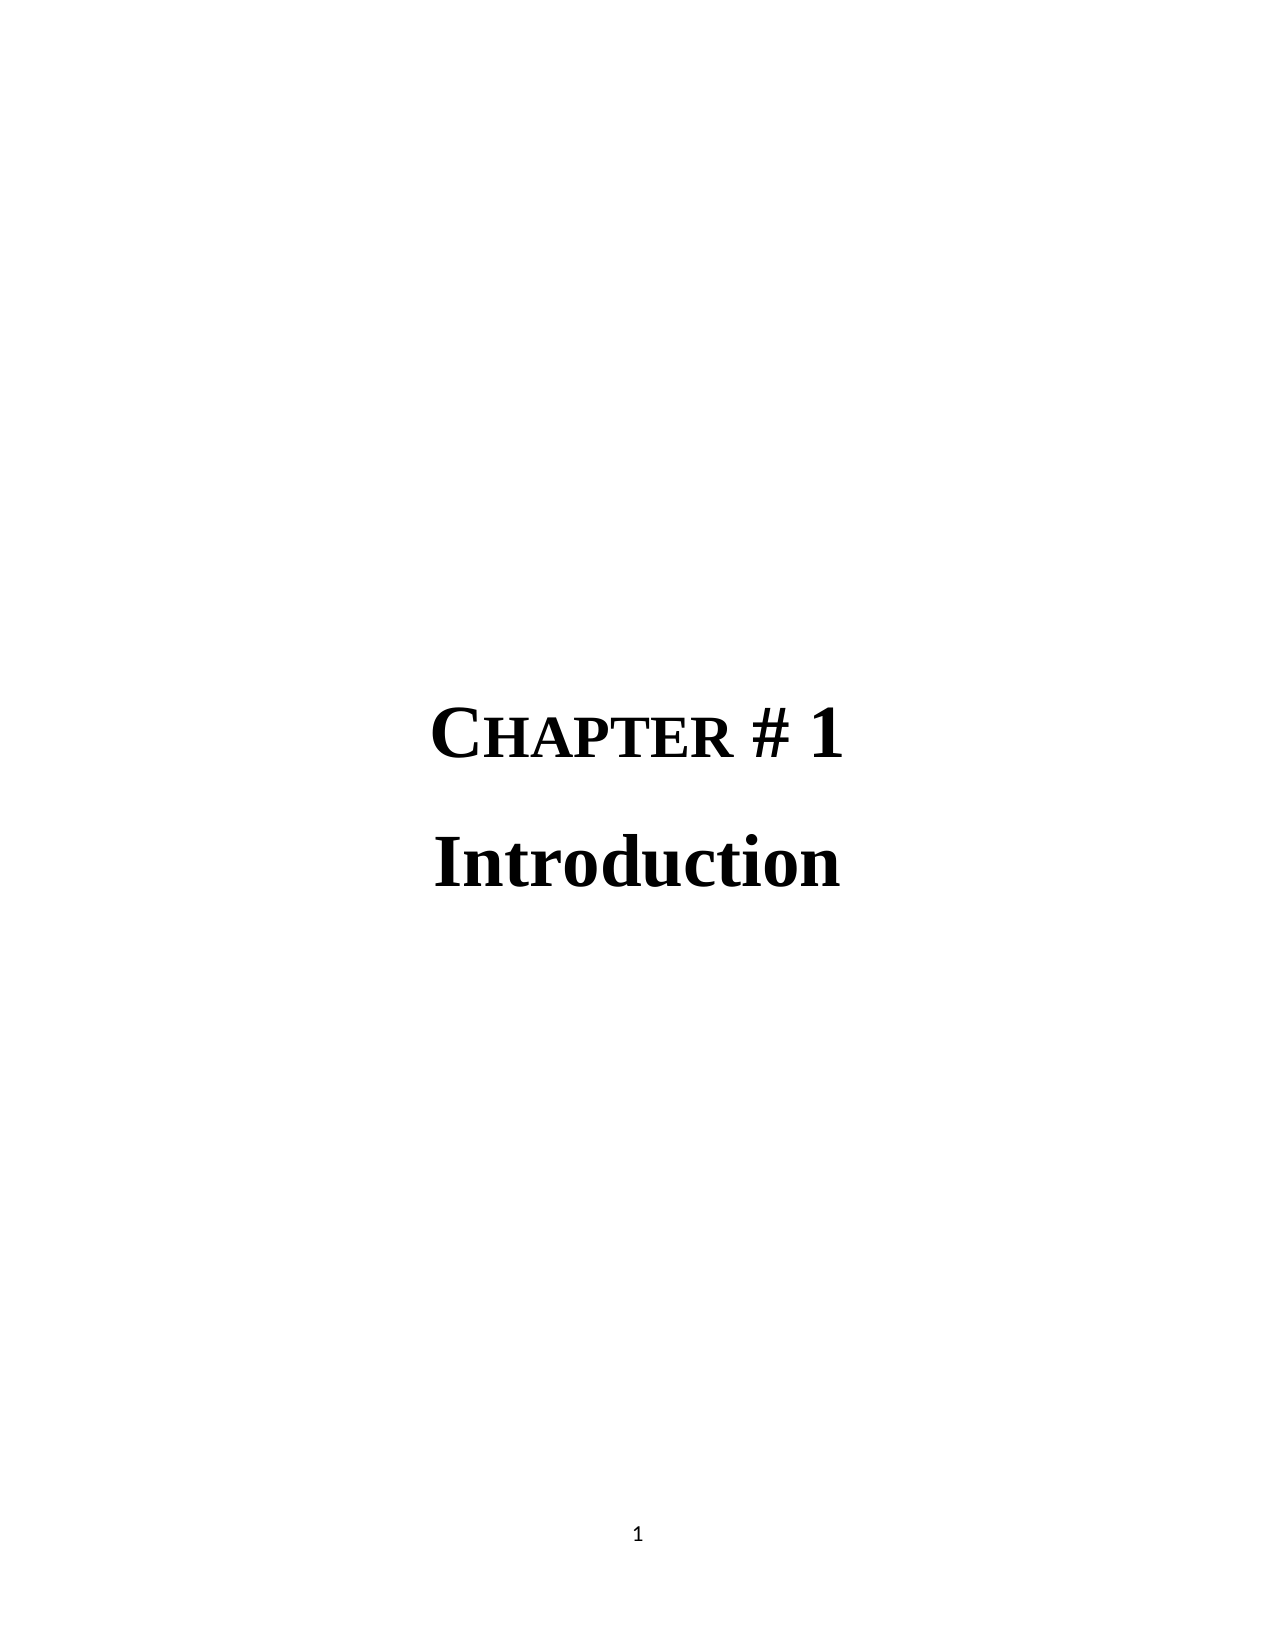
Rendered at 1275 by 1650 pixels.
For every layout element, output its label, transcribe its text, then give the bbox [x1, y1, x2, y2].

subtitle Chapter # 1 [150, 687, 1125, 773]
text Introduction [150, 817, 1125, 903]
